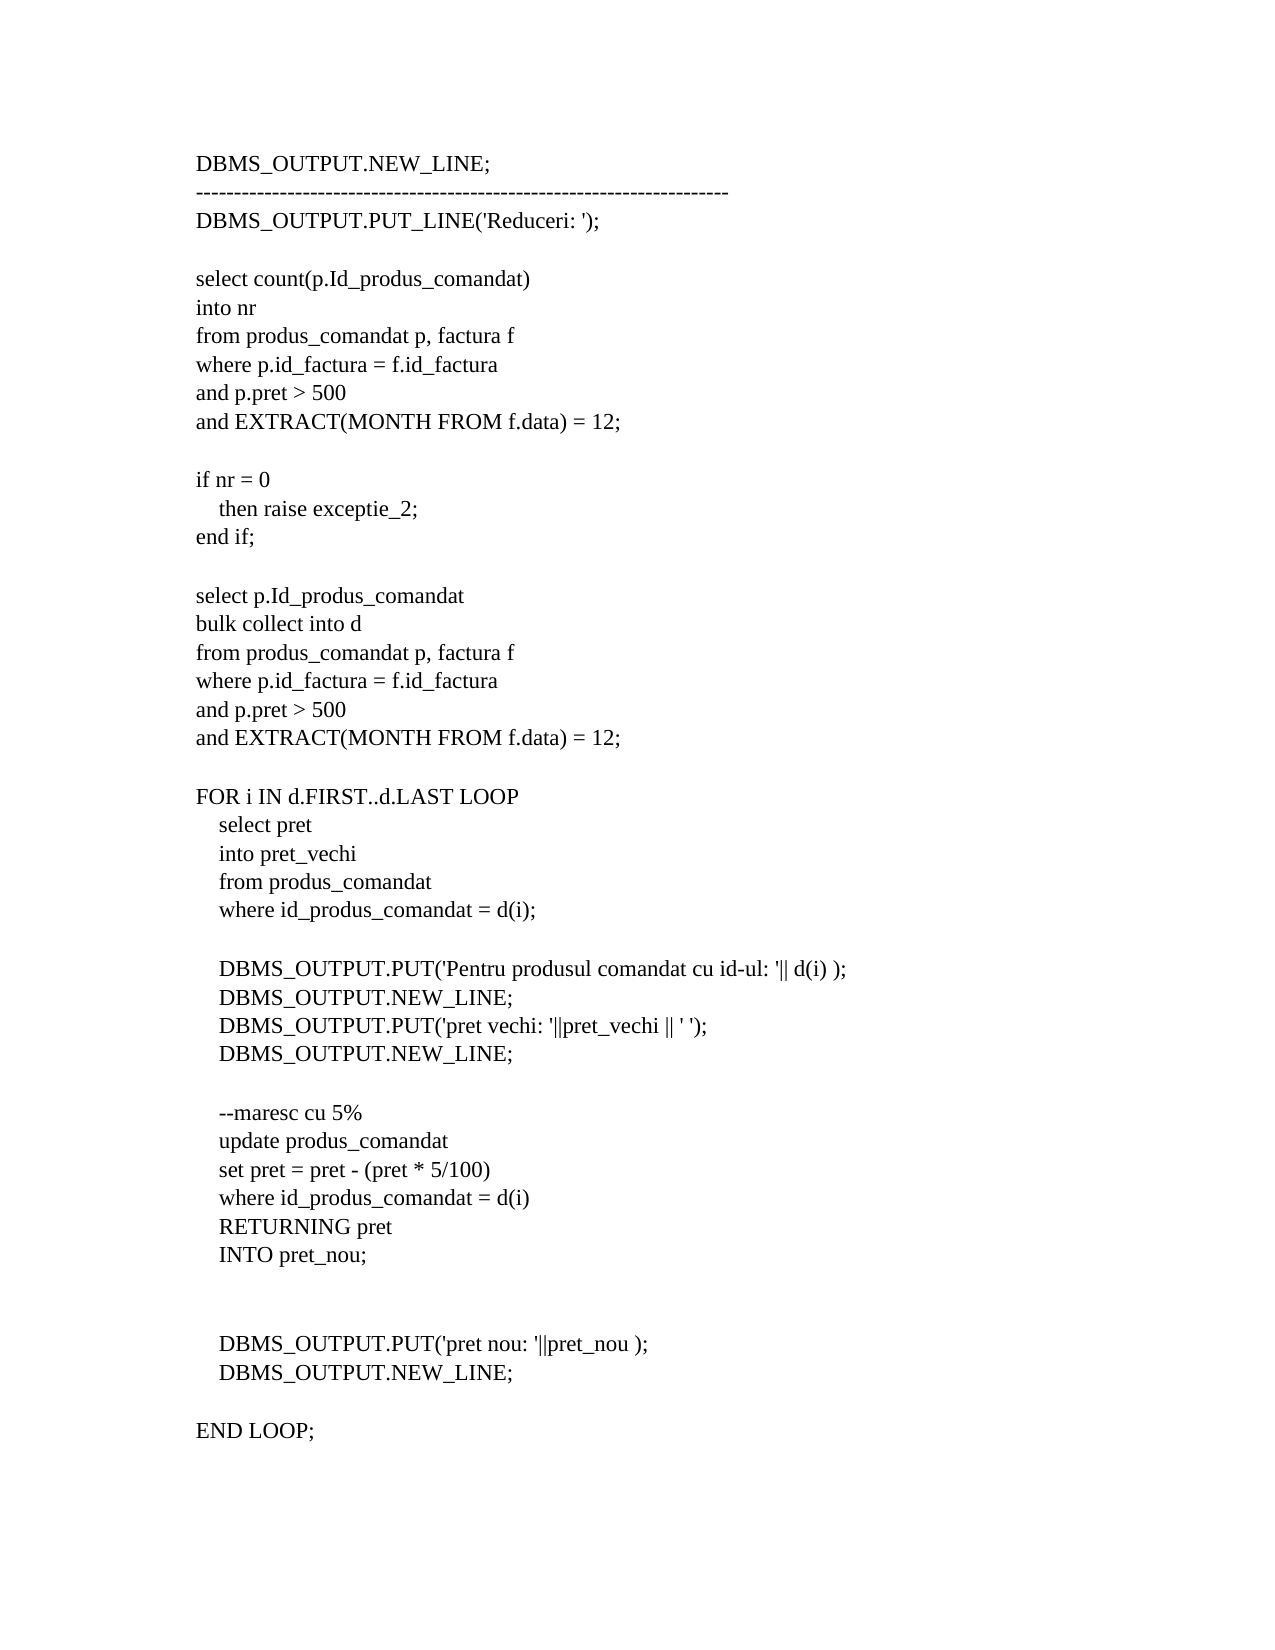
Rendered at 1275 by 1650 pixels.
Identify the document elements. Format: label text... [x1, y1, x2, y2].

text then raise exceptie_2; [150, 495, 1125, 521]
text FOR i IN d.FIRST..d.LAST LOOP [150, 783, 1125, 809]
text DBMS_OUTPUT.NEW_LINE; [150, 983, 1125, 1010]
text where id_produs_comandat = d(i) [150, 1184, 1125, 1211]
text END LOOP; [150, 1417, 1125, 1443]
text and EXTRACT(MONTH FROM f.data) = 12; [150, 408, 1125, 434]
text and p.pret > 500 [150, 379, 1125, 406]
text RETURNING pret [150, 1213, 1125, 1239]
text where p.id_factura = f.id_factura [150, 667, 1125, 693]
text from produs_comandat p, factura f [150, 322, 1125, 349]
text DBMS_OUTPUT.PUT('Pentru produsul comandat cu id-ul: '|| d(i) ); [150, 955, 1125, 981]
text where p.id_factura = f.id_factura [150, 351, 1125, 377]
text select count(p.Id_produs_comandat) [150, 266, 1125, 292]
text DBMS_OUTPUT.NEW_LINE; [150, 1358, 1125, 1385]
text DBMS_OUTPUT.NEW_LINE; [150, 150, 1125, 176]
text INTO pret_nou; [150, 1241, 1125, 1268]
text into pret_vechi [150, 839, 1125, 866]
text set pret = pret - (pret * 5/100) [150, 1156, 1125, 1182]
text update produs_comandat [150, 1127, 1125, 1154]
text and EXTRACT(MONTH FROM f.data) = 12; [150, 724, 1125, 750]
text select p.Id_produs_comandat [150, 582, 1125, 608]
text DBMS_OUTPUT.PUT('pret vechi: '||pret_vechi || ' '); [150, 1012, 1125, 1038]
text where id_produs_comandat = d(i); [150, 896, 1125, 923]
text end if; [150, 523, 1125, 549]
text select pret [150, 811, 1125, 837]
text --maresc cu 5% [150, 1099, 1125, 1125]
text ---------------------------------------------------------------------- [150, 178, 1125, 205]
text DBMS_OUTPUT.PUT('pret nou: '||pret_nou ); [150, 1330, 1125, 1356]
text DBMS_OUTPUT.PUT_LINE('Reduceri: '); [150, 207, 1125, 233]
text DBMS_OUTPUT.NEW_LINE; [150, 1040, 1125, 1067]
text from produs_comandat [150, 868, 1125, 894]
text from produs_comandat p, factura f [150, 639, 1125, 665]
text and p.pret > 500 [150, 696, 1125, 722]
text into nr [150, 294, 1125, 320]
text bulk collect into d [150, 610, 1125, 637]
text if nr = 0 [150, 466, 1125, 493]
